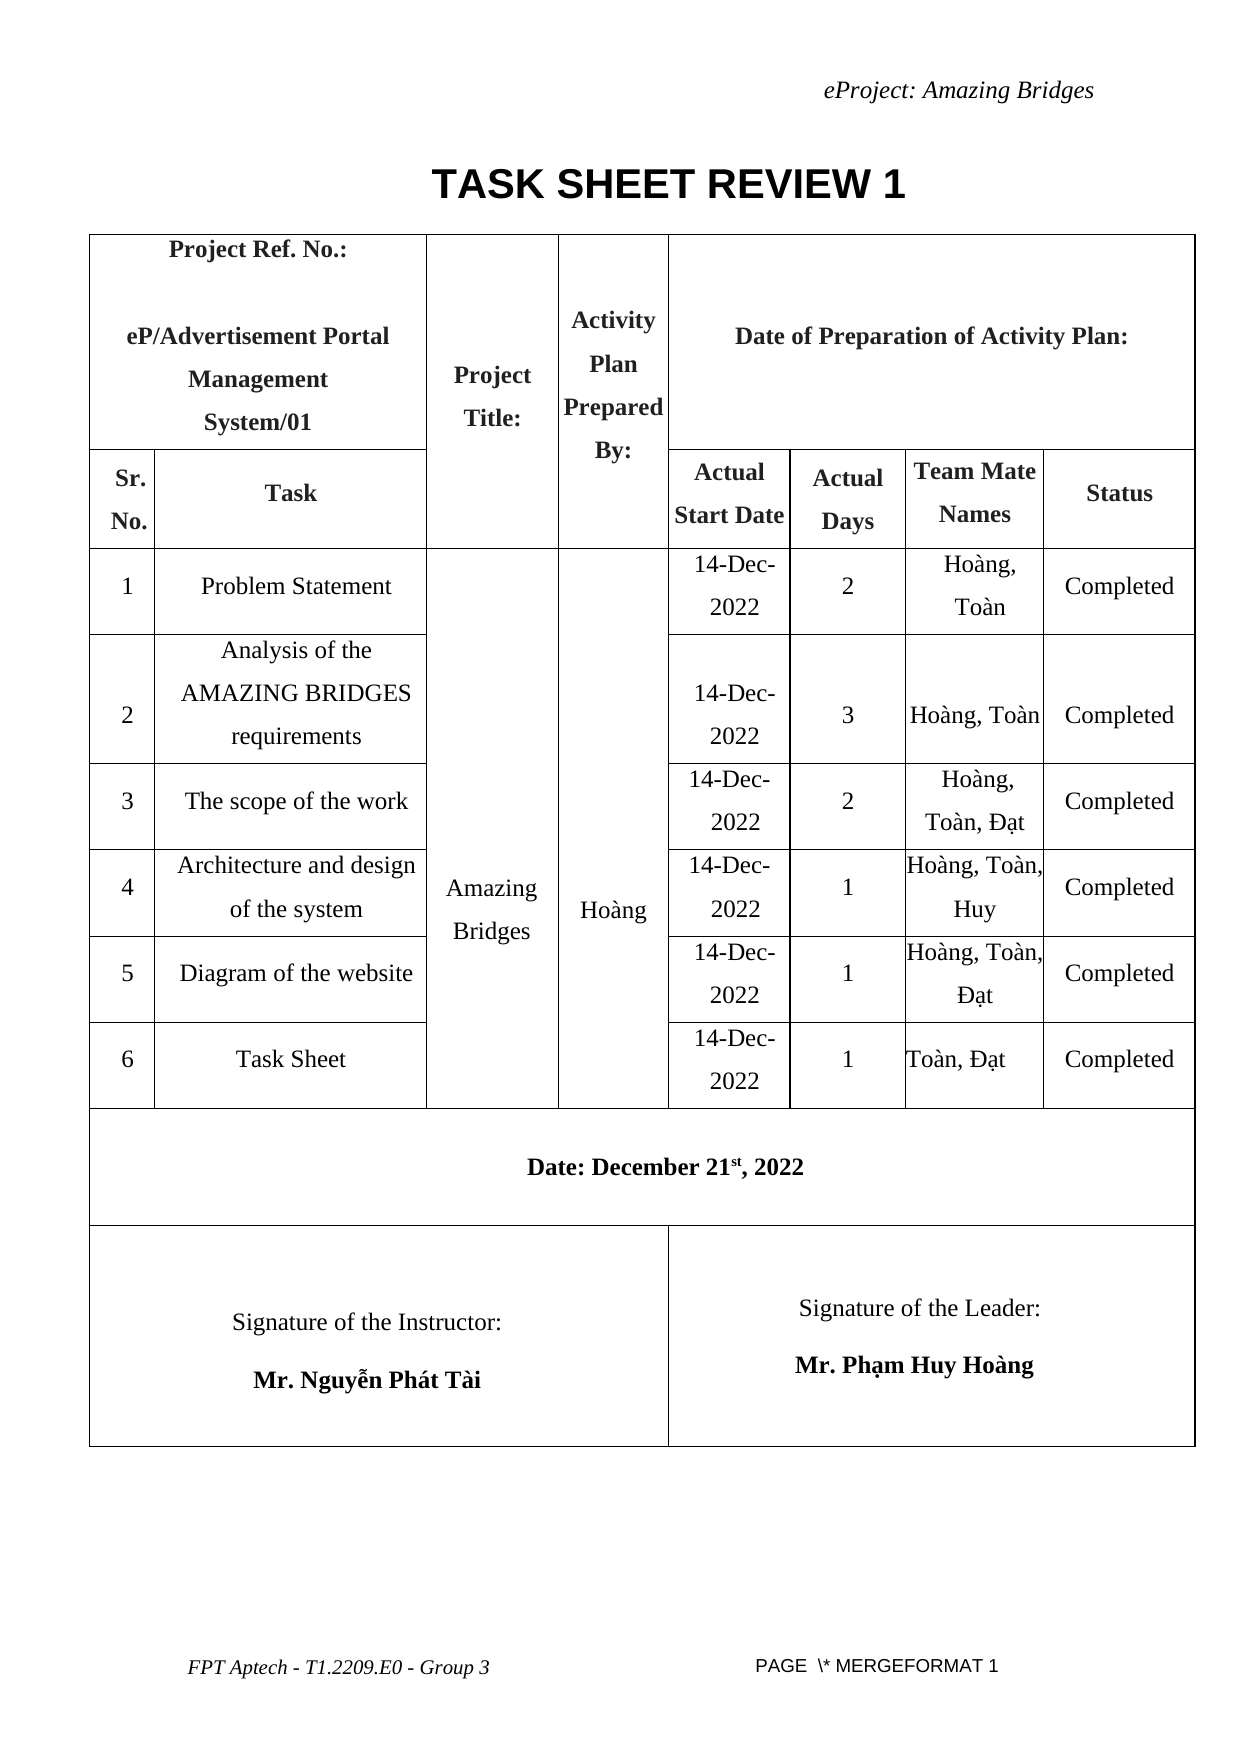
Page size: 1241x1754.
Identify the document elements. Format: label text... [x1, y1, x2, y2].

table_cell 14-Dec-2022 [669, 1023, 789, 1108]
table_cell 1 [791, 1023, 905, 1108]
table_cell Completed [1044, 764, 1194, 849]
table_cell 14-Dec-2022 [669, 549, 789, 634]
subtitle TASK SHEET REVIEW 1 [241, 159, 1096, 207]
table_cell Analysis of the AMAZING BRIDGES requirements [155, 635, 426, 763]
table_cell Amazing Bridges [427, 549, 558, 1108]
table_header Activity Plan Prepared By: [559, 235, 668, 548]
table_cell 1 [791, 937, 905, 1022]
table_cell 5 [90, 937, 154, 1022]
table_cell Team Mate Names [906, 450, 1043, 548]
table_cell Completed [1044, 635, 1194, 763]
table_cell 4 [90, 850, 154, 936]
table_cell Actual Days [791, 450, 905, 548]
table_cell 2 [791, 549, 905, 634]
table_cell Date: December 21st, 2022 [90, 1109, 1194, 1225]
table_cell Completed [1044, 1023, 1194, 1108]
table_cell 6 [90, 1023, 154, 1108]
table_cell 14-Dec-2022 [669, 764, 789, 849]
table_header Date of Preparation of Activity Plan: [669, 235, 1194, 449]
table_cell 1 [791, 850, 905, 936]
table_cell Completed [1044, 549, 1194, 634]
table_cell Hoàng, Toàn, Đạt [906, 764, 1043, 849]
table_cell Hoàng [559, 549, 668, 1108]
table_cell Architecture and design of the system [155, 850, 426, 936]
table_cell Hoàng, Toàn [906, 635, 1043, 763]
table_cell Signature of the Leader: Mr. Phạm Huy Hoàng [669, 1226, 1194, 1446]
table_cell Sr. No. [90, 450, 154, 548]
table_cell 14-Dec-2022 [669, 635, 789, 763]
table_cell Toàn, Đạt [906, 1023, 1043, 1108]
table_cell Signature of the Instructor: Mr. Nguyễn Phát Tài [90, 1226, 668, 1446]
table_cell Hoàng, Toàn, Đạt [906, 937, 1043, 1022]
table_cell Diagram of the website [155, 937, 426, 1022]
table_cell Actual Start Date [669, 450, 789, 548]
table_cell Completed [1044, 937, 1194, 1022]
table_cell Completed [1044, 850, 1194, 936]
table_cell 14-Dec-2022 [669, 937, 789, 1022]
table_cell The scope of the work [155, 764, 426, 849]
table_cell Hoàng, Toàn [906, 549, 1043, 634]
table_cell Task [155, 450, 426, 548]
table_cell Problem Statement [155, 549, 426, 634]
table_cell Status [1044, 450, 1194, 548]
table_cell 1 [90, 549, 154, 634]
table_header Project Ref. No.: eP/Advertisement Portal Management System/01 [90, 235, 426, 449]
table_header Project Title: [427, 235, 558, 548]
table_cell 2 [90, 635, 154, 763]
table_cell Hoàng, Toàn, Huy [906, 850, 1043, 936]
table_cell 2 [791, 764, 905, 849]
table_cell 3 [90, 764, 154, 849]
table_cell 14-Dec-2022 [669, 850, 789, 936]
table_cell Task Sheet [155, 1023, 426, 1108]
table_cell 3 [791, 635, 905, 763]
